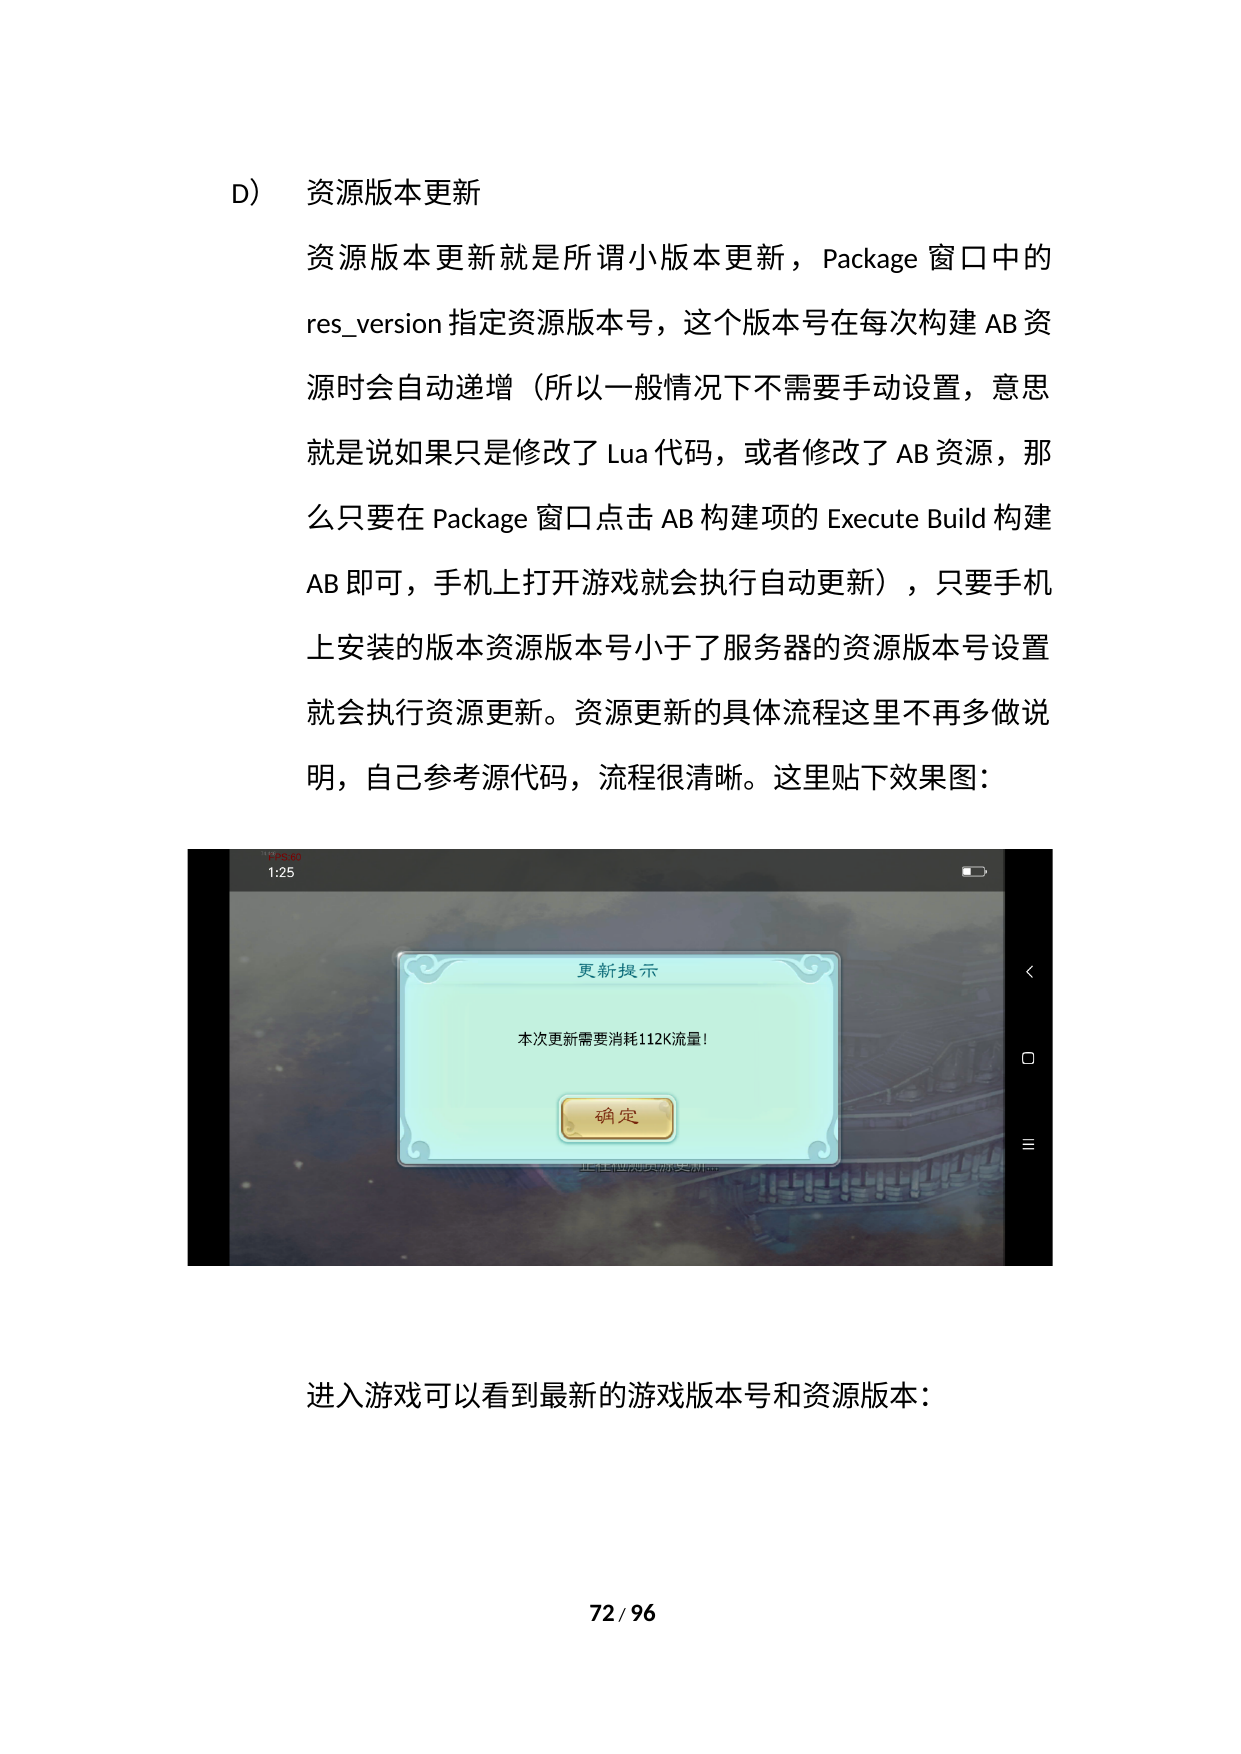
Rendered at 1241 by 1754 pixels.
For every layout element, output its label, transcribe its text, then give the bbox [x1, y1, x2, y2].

list 资源版本更新就是所谓小版本更新，Package窗口中的res_version指定资源版本号，这个版本号在每次构建AB资源时会自动递增（所以一般情况下不需要手动设置，意思就是说如果只是修改了Lua代码，或者修改了AB资源，那么只要在Package窗口点击AB构建项的Execute Build构建AB即可，手机上打开游戏就会执行自动更新），只要手机上安装的版本资源版本号小于了服务器的资源版本号设置，就会执行资源更新。资源更新的具体流程这里不再多做说明，自己参考源代码，流程很清晰。这里贴下效果图： [306, 223, 1053, 808]
list 资源版本更新 [231, 158, 1053, 223]
list 进入游戏可以看到最新的游戏版本号和资源版本： [306, 1361, 1053, 1426]
picture [187, 849, 1053, 1266]
